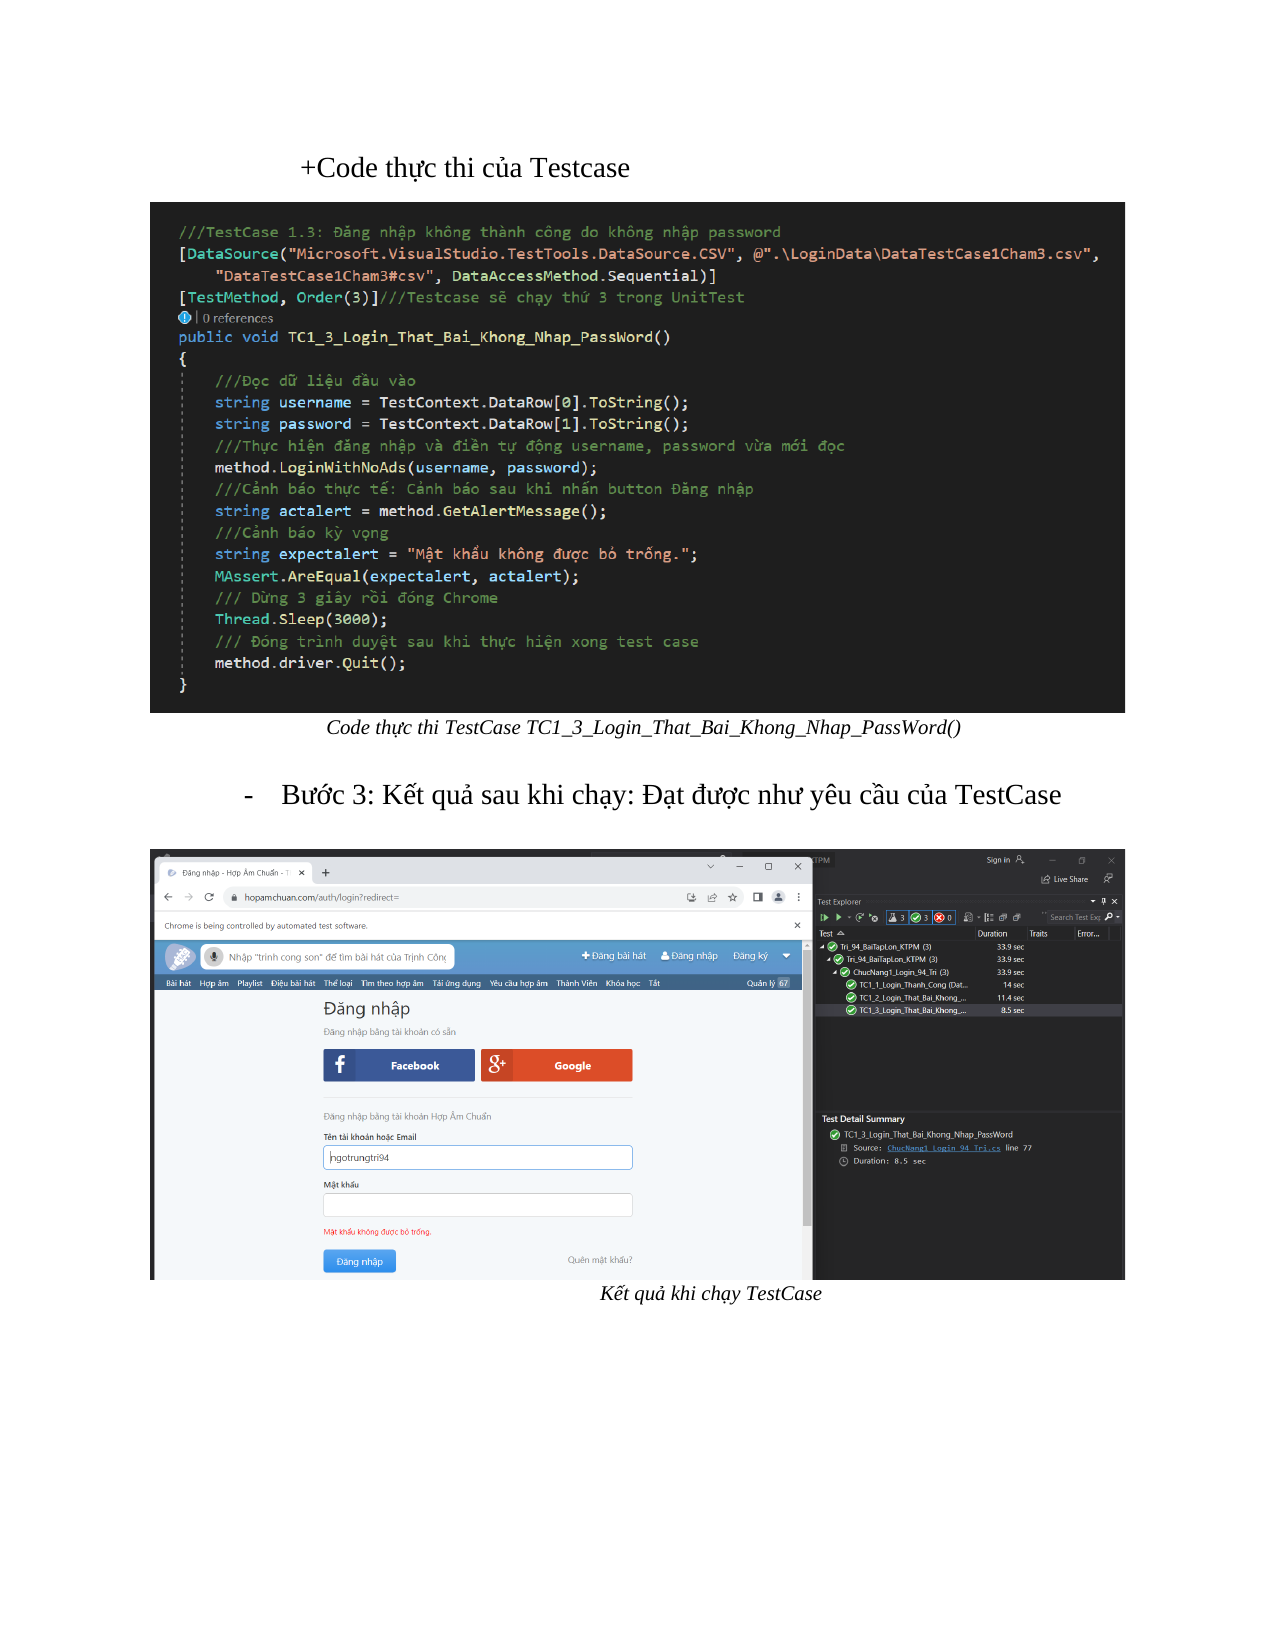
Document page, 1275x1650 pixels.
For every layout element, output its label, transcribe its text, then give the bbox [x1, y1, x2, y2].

list Kết quả khi chạy TestCase [150, 1280, 1125, 1305]
picture [150, 849, 1125, 1280]
picture [150, 202, 1125, 713]
list Code thực thi TestCase TC1_3_Login_That_Bai_Khong_Nhap_PassWord() [150, 713, 1125, 739]
text +Code thực thi của Testcase [150, 150, 1125, 183]
list Bước 3: Kết quả sau khi chạy: Đạt được như yêu cầu của TestCase [244, 777, 1125, 810]
